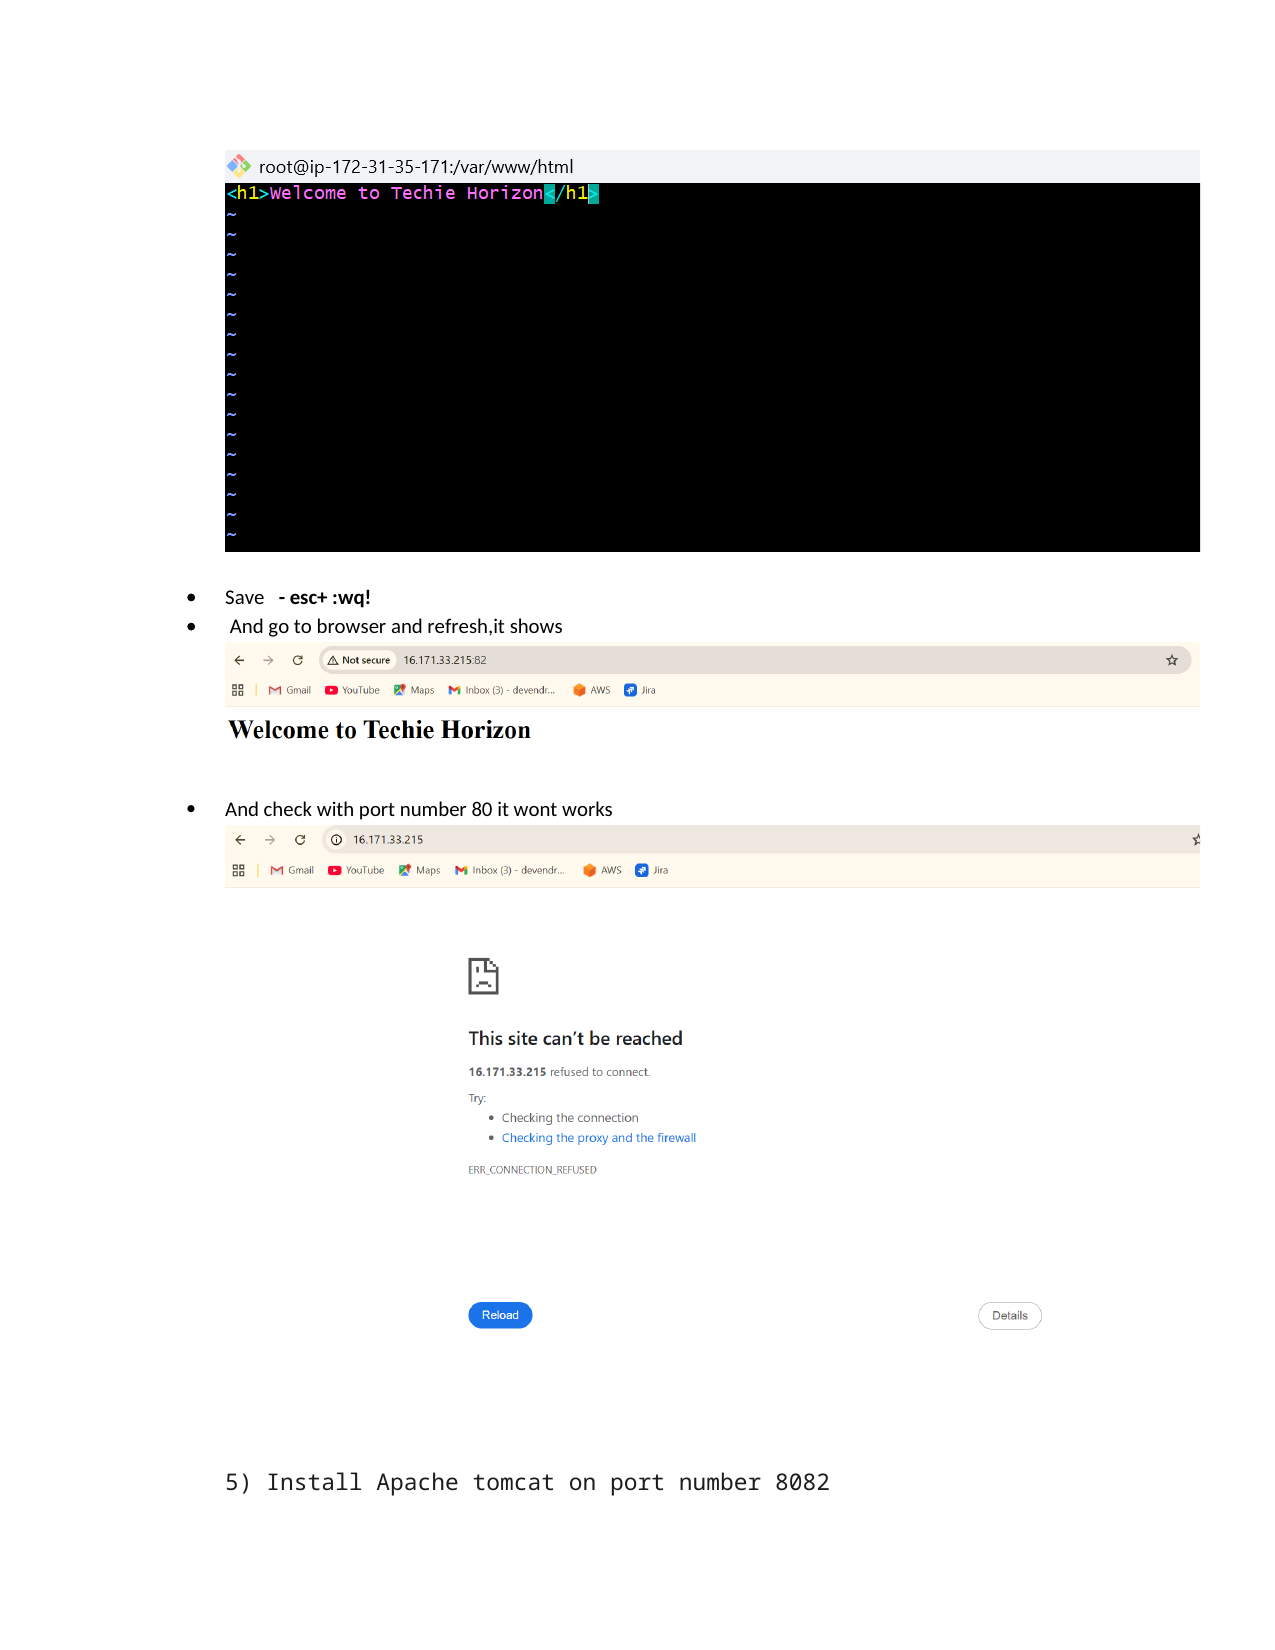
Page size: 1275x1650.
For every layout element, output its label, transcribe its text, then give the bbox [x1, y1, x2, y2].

picture [225, 642, 1200, 792]
list And check with port number 80 it wont works [187, 796, 1125, 822]
list Save - esc+ :wq! [187, 584, 1125, 610]
picture [225, 825, 1200, 1346]
list 5) Install Apache tomcat on port number 8082 [225, 1466, 1125, 1497]
picture [225, 150, 1200, 552]
list And go to browser and refresh,it shows [187, 614, 1125, 639]
